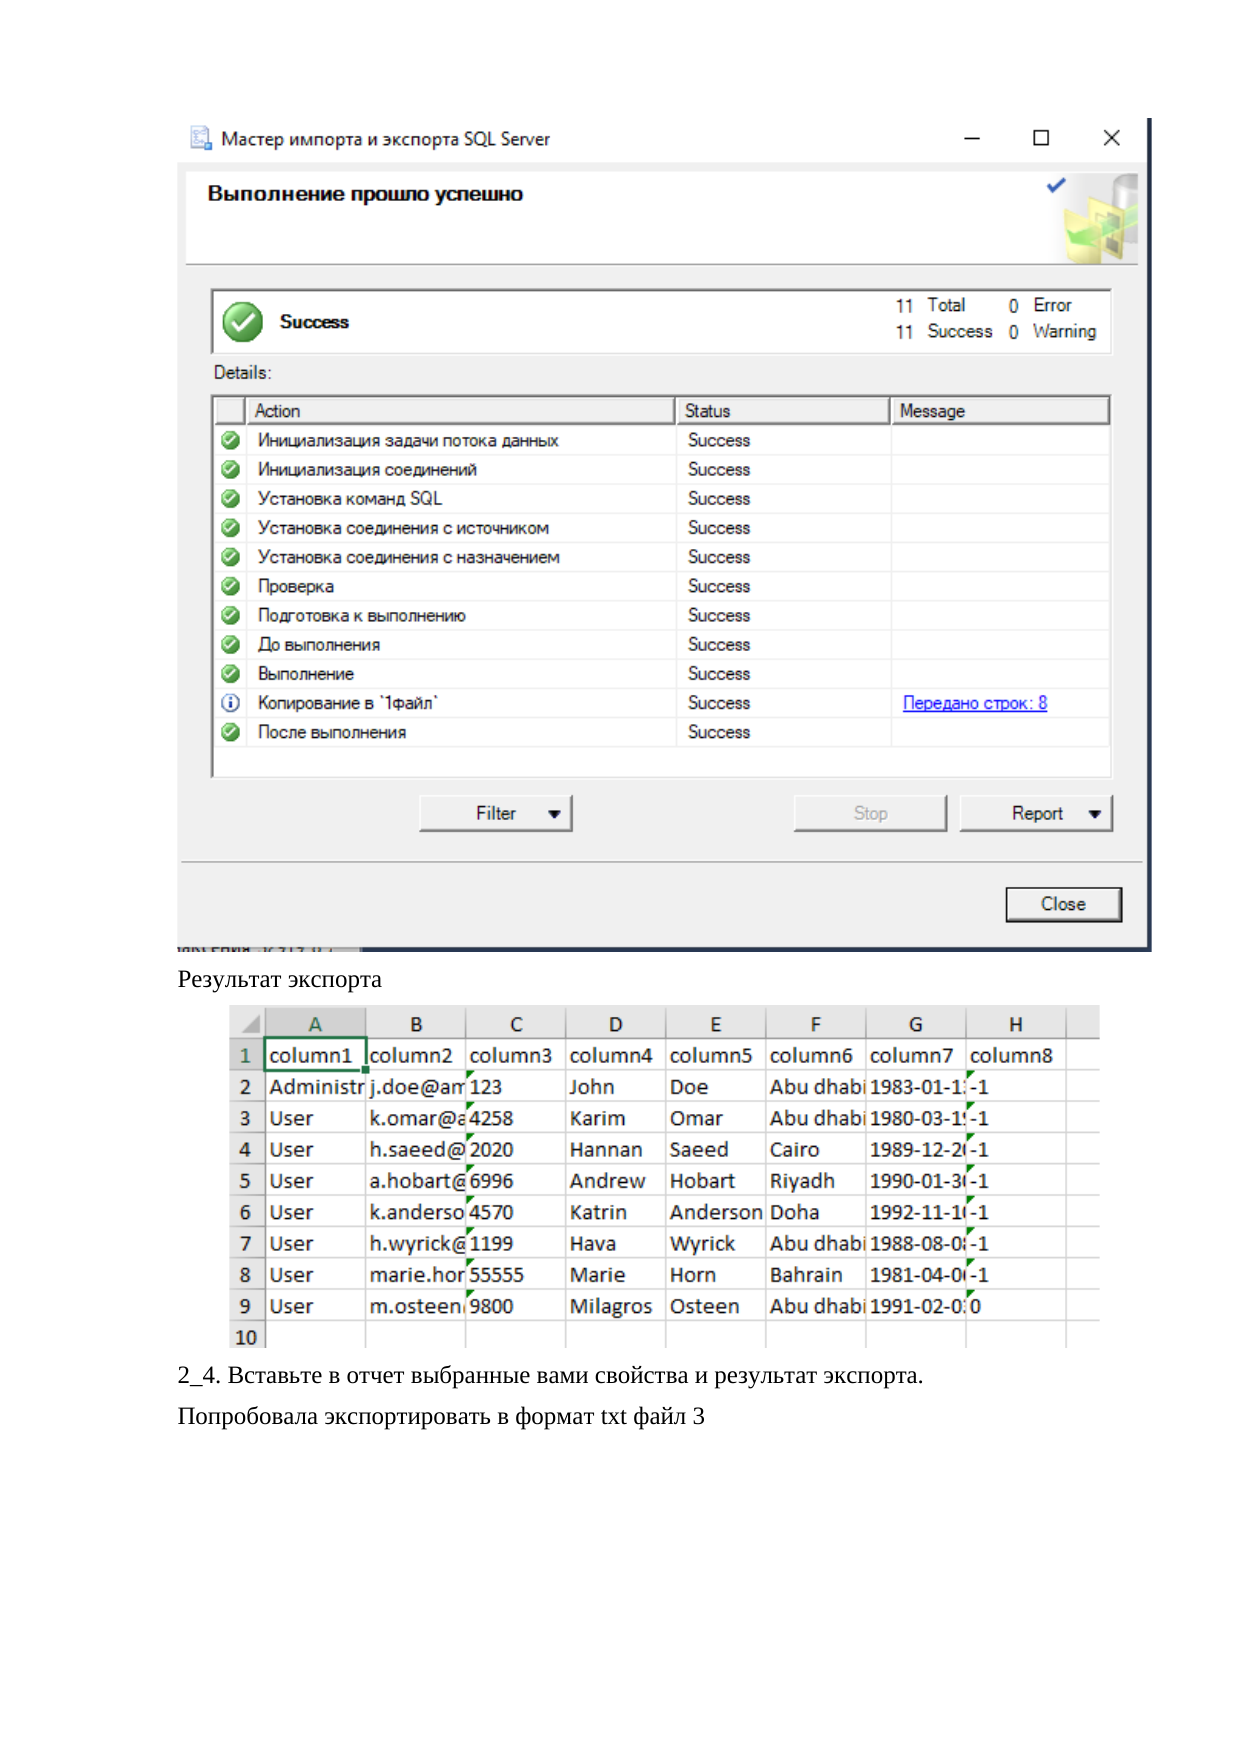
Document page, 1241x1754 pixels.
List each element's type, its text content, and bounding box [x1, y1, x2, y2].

picture [229, 1005, 1100, 1348]
text Попробовала экспортировать в формат txt файл 3 [177, 1401, 1152, 1430]
text 2_4. Вставьте в отчет выбранные вами свойства и результат экспорта. [177, 1360, 1152, 1389]
picture [177, 118, 1152, 952]
text Результат экспорта [177, 964, 1152, 993]
